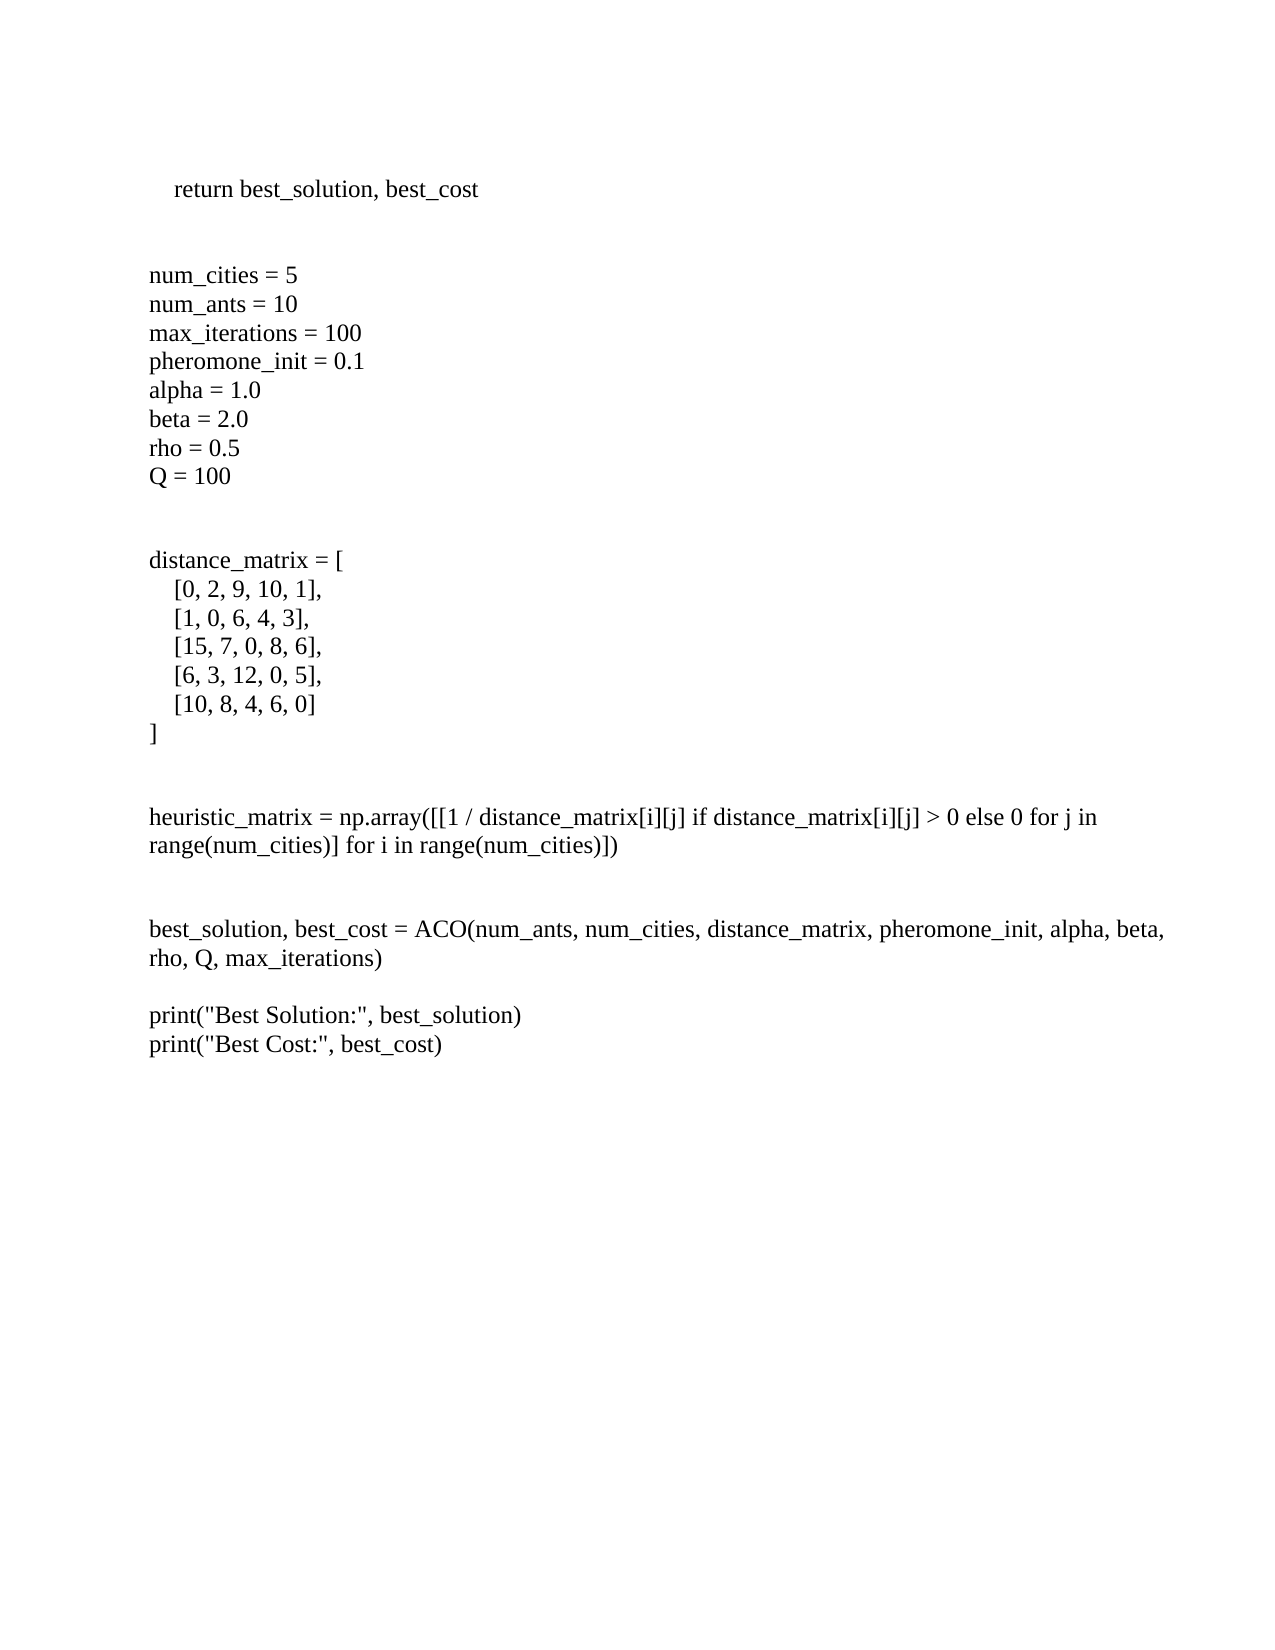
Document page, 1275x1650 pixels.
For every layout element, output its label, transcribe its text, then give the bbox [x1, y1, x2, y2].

text return best_solution, best_cost [149, 174, 1169, 203]
text num_cities = 5 [149, 260, 1169, 289]
text pheromone_init = 0.1 [149, 346, 1169, 375]
text rho = 0.5 [149, 433, 1169, 461]
text Q = 100 [149, 461, 1169, 490]
text print("Best Cost:", best_cost) [149, 1029, 1169, 1058]
text [0, 2, 9, 10, 1], [149, 574, 1169, 603]
text print("Best Solution:", best_solution) [149, 1000, 1169, 1029]
text max_iterations = 100 [149, 318, 1169, 346]
text [10, 8, 4, 6, 0] [149, 689, 1169, 718]
text heuristic_matrix = np.array([[1 / distance_matrix[i][j] if distance_matrix[i][j] > 0 else 0 for j in range(num_cities)] for i in range(num_cities)]) [149, 802, 1169, 859]
text beta = 2.0 [149, 404, 1169, 433]
text best_solution, best_cost = ACO(num_ants, num_cities, distance_matrix, pheromone_init, alpha, beta, rho, Q, max_iterations) [149, 914, 1169, 972]
text [6, 3, 12, 0, 5], [149, 660, 1169, 689]
text [1, 0, 6, 4, 3], [149, 603, 1169, 631]
text ] [149, 718, 1169, 746]
text num_ants = 10 [149, 289, 1169, 318]
text alpha = 1.0 [149, 375, 1169, 404]
text [15, 7, 0, 8, 6], [149, 631, 1169, 660]
text distance_matrix = [ [149, 545, 1169, 574]
